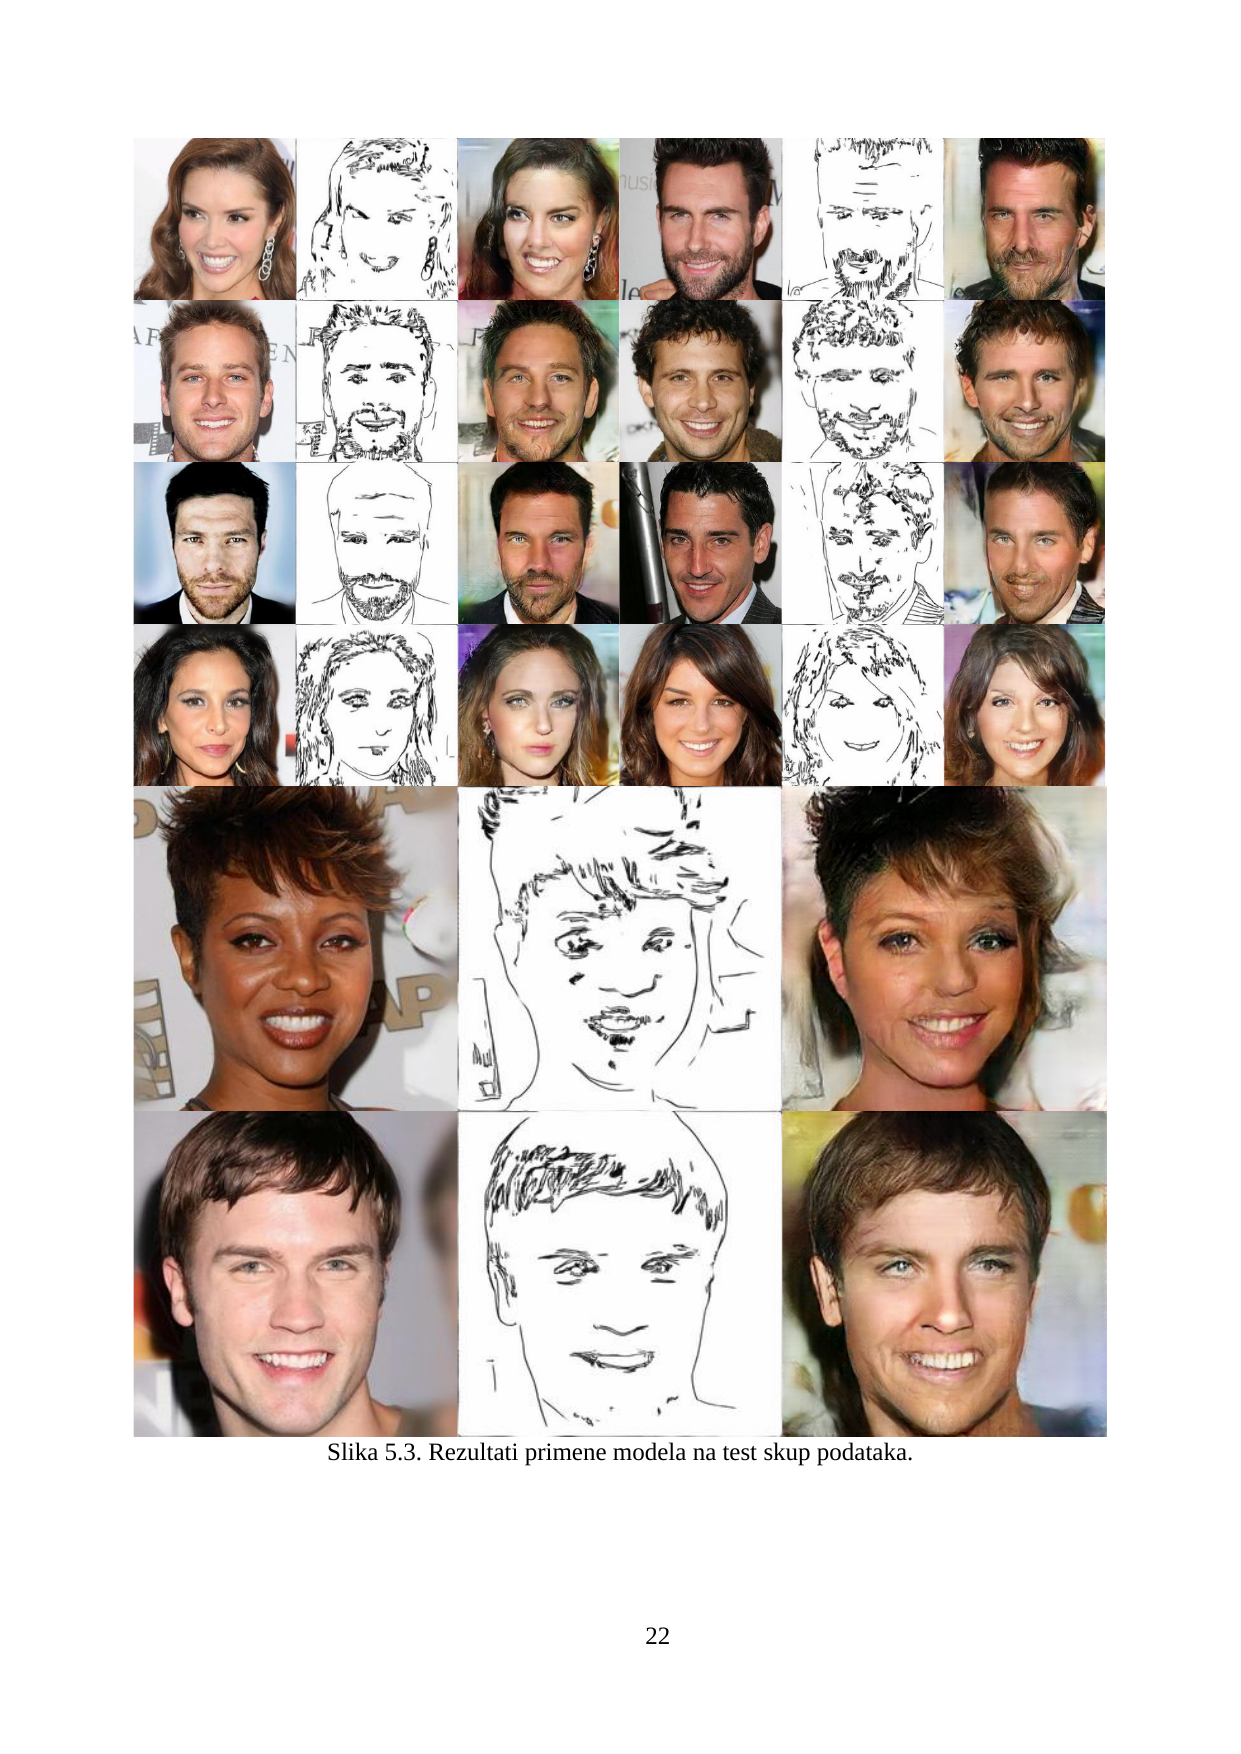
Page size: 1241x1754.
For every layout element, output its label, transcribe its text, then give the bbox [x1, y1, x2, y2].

text Slika 5.3. Rezultati primene modela na test skup podataka. [133, 1437, 1107, 1466]
picture [133, 138, 1107, 1437]
